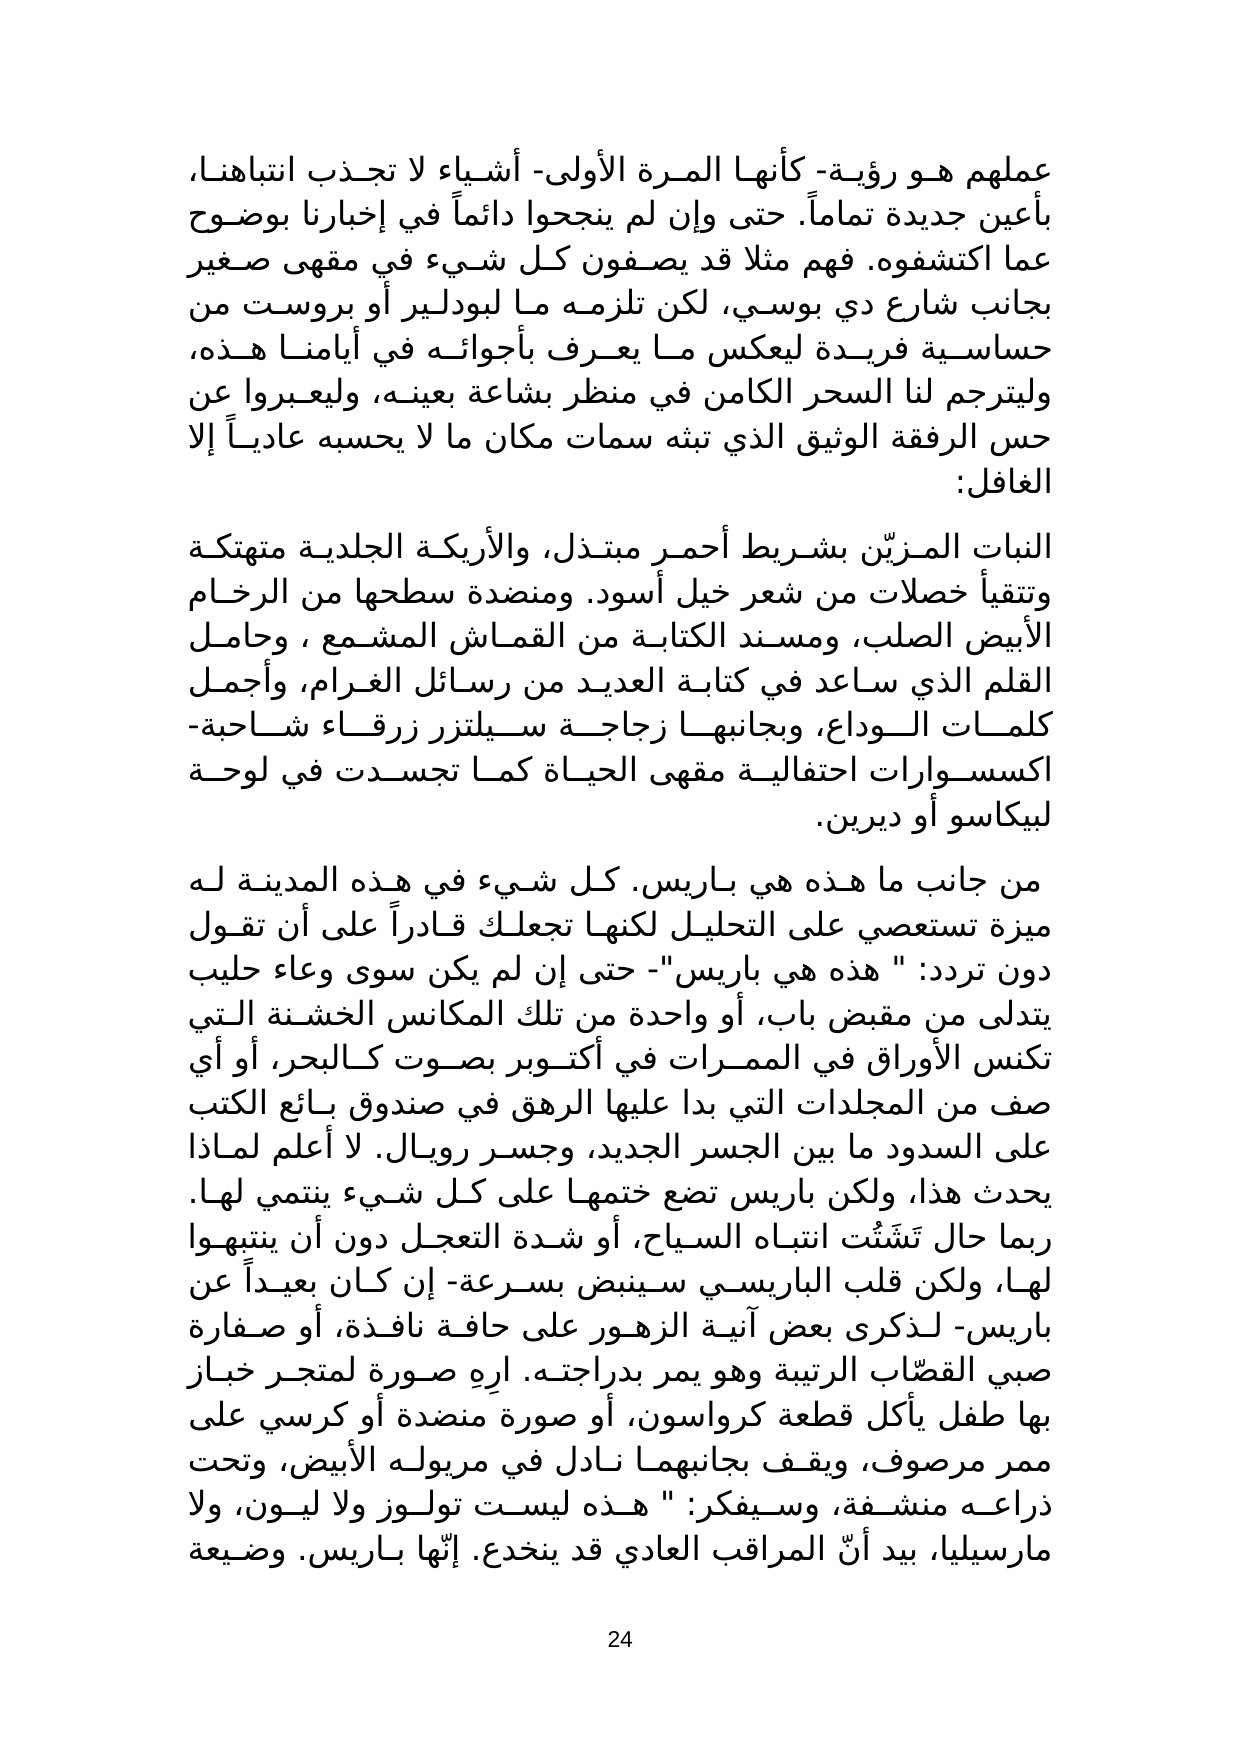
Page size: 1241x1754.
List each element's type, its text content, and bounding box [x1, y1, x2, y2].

text النبات المزيّن بشريط أحمر مبتذل، والأريكة الجلدية متهتكة وتتقيأ خصلات من شعر خيل أسود. ومنضدة سطحها من الرخام الأبيض الصلب، ومسند الكتابة من القماش المشمع ، وحامل القلم الذي ساعد في كتابة العديد من رسائل الغرام، وأجمل كلمات الوداع، وبجانبها زجاجة سيلتزر زرقاء شاحبة- اكسسوارات احتفالية مقهى الحياة كما تجسدت في لوحة لبيكاسو أو ديرين. [187, 527, 1053, 834]
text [187, 860, 1053, 1568]
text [187, 150, 1053, 501]
